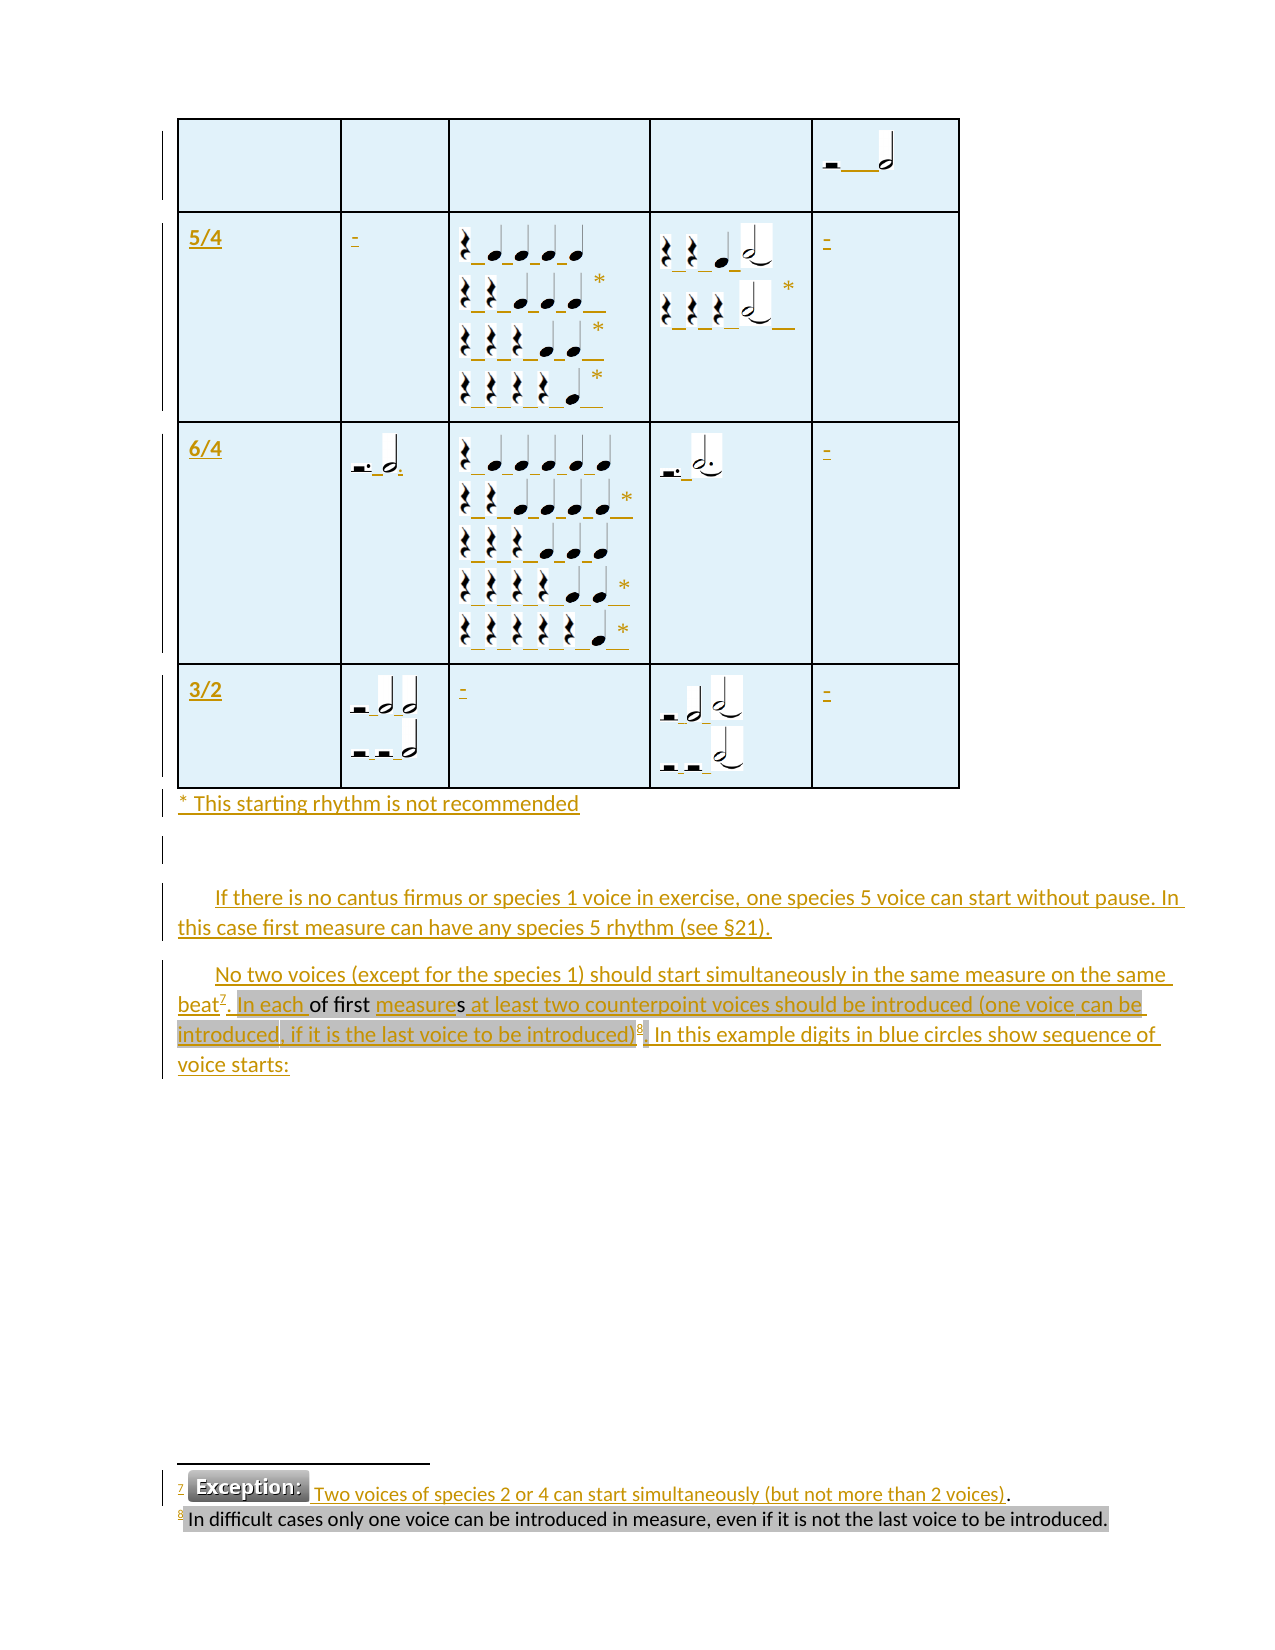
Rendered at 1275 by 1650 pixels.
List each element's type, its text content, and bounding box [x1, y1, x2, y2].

picture [538, 271, 556, 310]
picture [511, 271, 529, 310]
picture [459, 437, 471, 472]
picture [710, 675, 743, 720]
picture [459, 275, 471, 310]
picture [589, 608, 607, 647]
picture [459, 227, 471, 262]
picture [459, 568, 471, 604]
picture [822, 161, 841, 170]
picture [660, 468, 681, 478]
picture [563, 565, 581, 604]
picture [511, 525, 523, 560]
picture [567, 223, 584, 262]
picture [512, 433, 530, 472]
picture [660, 713, 678, 722]
picture [511, 568, 523, 604]
picture [375, 749, 393, 758]
picture [459, 481, 471, 516]
picture [740, 223, 773, 268]
text of first s [177, 960, 1186, 1079]
picture [402, 675, 418, 714]
picture [565, 477, 583, 516]
picture [537, 612, 549, 647]
picture [660, 292, 672, 327]
picture [687, 686, 702, 722]
picture [684, 763, 703, 772]
picture [538, 477, 556, 516]
picture [712, 230, 729, 269]
picture [565, 271, 583, 310]
picture [351, 463, 372, 473]
picture [485, 568, 497, 604]
picture [660, 234, 672, 269]
picture [537, 371, 549, 406]
picture [402, 718, 418, 758]
picture [564, 521, 582, 560]
picture [878, 130, 894, 170]
picture [351, 749, 369, 758]
picture [539, 433, 557, 472]
picture [511, 477, 529, 516]
picture [594, 433, 612, 472]
picture [378, 675, 394, 714]
picture [459, 612, 471, 647]
picture [512, 223, 530, 262]
picture [511, 323, 523, 358]
picture [485, 525, 497, 560]
picture [691, 433, 723, 478]
picture [485, 223, 503, 262]
picture [537, 521, 555, 560]
picture [686, 292, 698, 327]
picture [537, 568, 549, 604]
picture [511, 612, 523, 647]
picture [590, 565, 608, 604]
picture [711, 726, 744, 771]
picture [567, 433, 584, 472]
picture [485, 323, 497, 358]
picture [564, 319, 582, 358]
picture [188, 1470, 310, 1502]
picture [459, 371, 471, 406]
picture [350, 705, 369, 714]
picture [563, 367, 581, 406]
picture [739, 280, 772, 326]
picture [712, 292, 724, 327]
picture [593, 477, 610, 516]
picture [537, 319, 555, 358]
picture [660, 763, 678, 772]
picture [563, 612, 575, 647]
picture [382, 433, 398, 473]
picture [459, 525, 471, 560]
picture [539, 223, 557, 262]
picture [485, 371, 497, 406]
picture [485, 433, 503, 472]
picture [511, 371, 523, 406]
picture [485, 481, 497, 516]
picture [591, 521, 609, 560]
picture [485, 612, 497, 647]
picture [485, 275, 497, 310]
picture [459, 323, 471, 358]
picture [686, 234, 698, 269]
